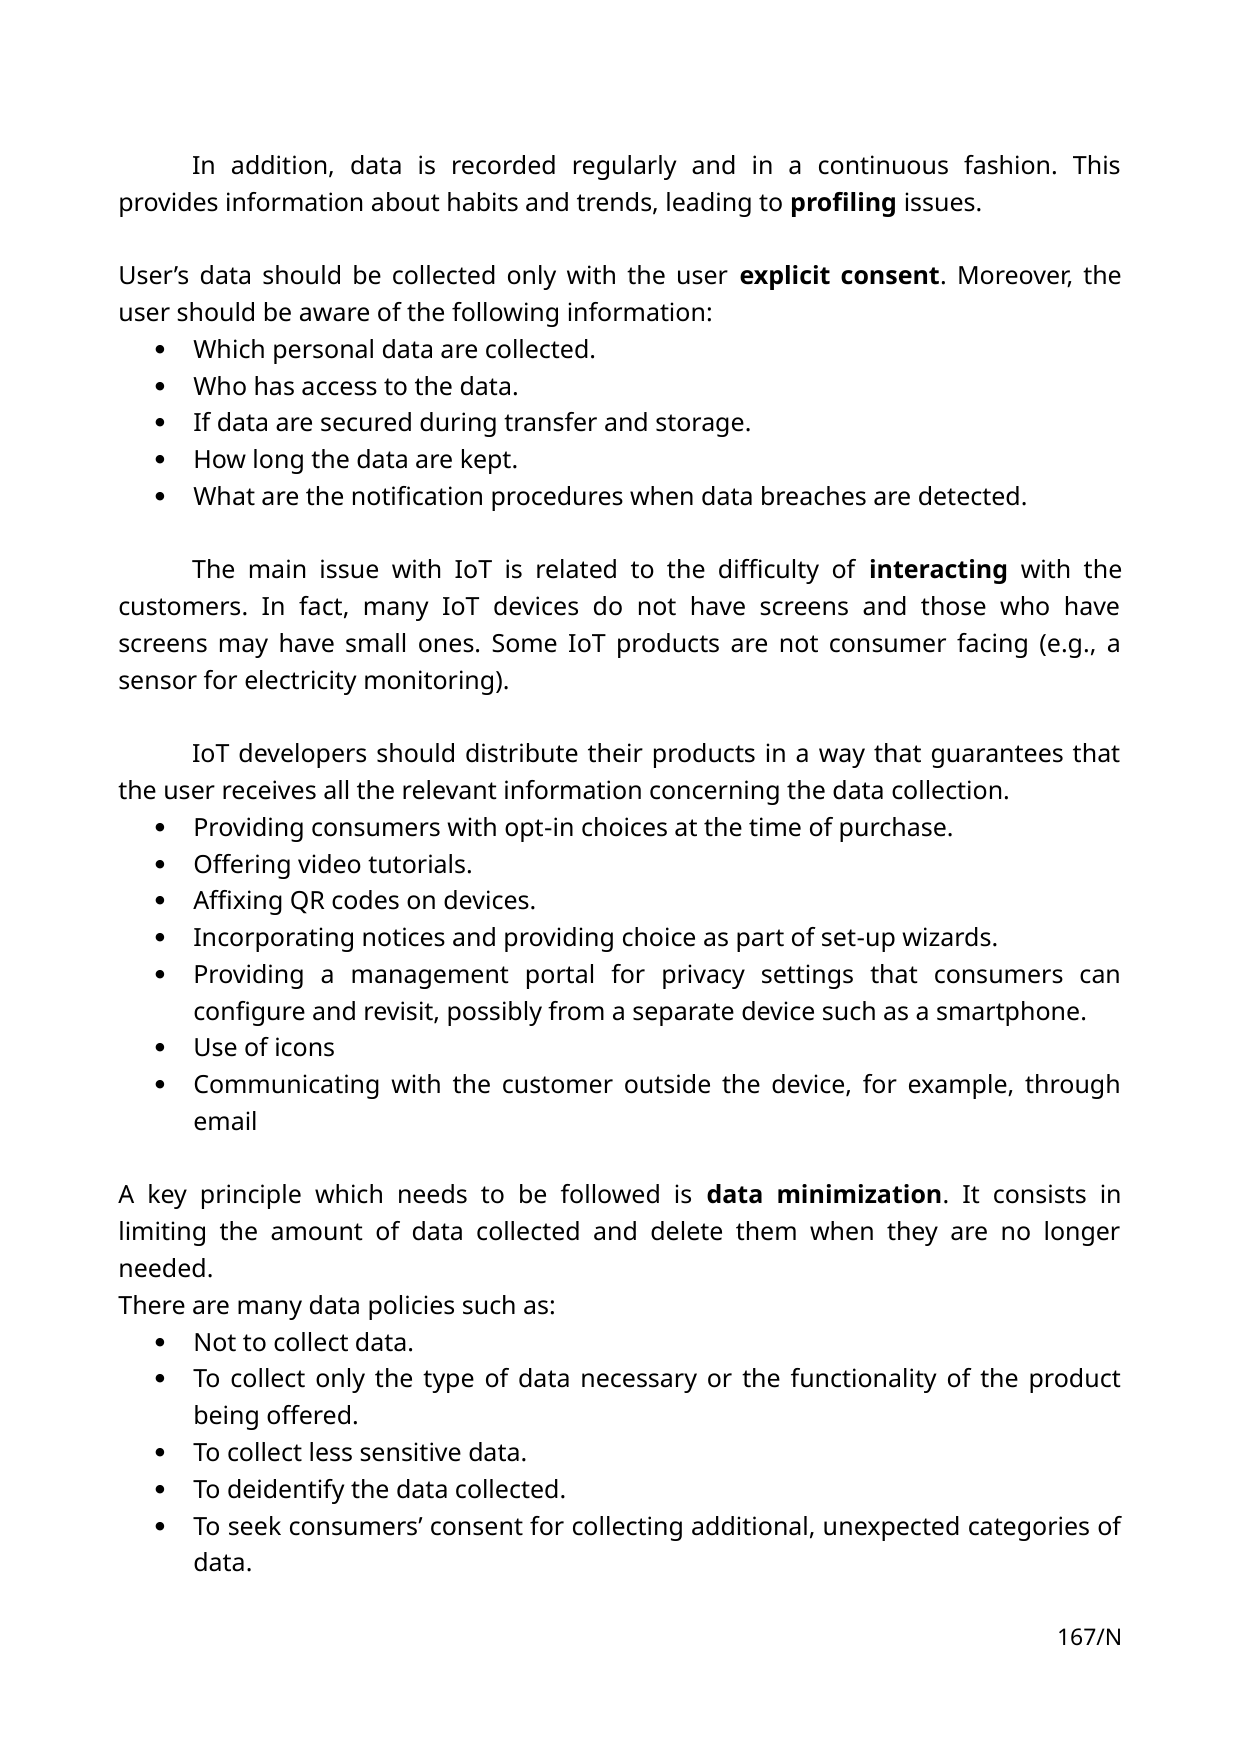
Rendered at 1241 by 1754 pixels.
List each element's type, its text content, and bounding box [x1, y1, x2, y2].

list Providing consumers with opt‐in choices at the time of purchase. [156, 809, 1122, 843]
list In addition, data is recorded regularly and in a continuous fashion. This provides information about habits and trends, leading to profiling issues. [118, 148, 1122, 218]
list Incorporating notices and providing choice as part of set‐up wizards. [156, 920, 1122, 954]
text User’s data should be collected only with the user explicit consent. Moreover, the user should be aware of the following information: [118, 258, 1122, 329]
list IoT developers should distribute their products in a way that guarantees that the user receives all the relevant information concerning the data collection. [118, 736, 1122, 807]
list Communicating with the customer outside the device, for example, through email [156, 1067, 1122, 1138]
list To collect less sensitive data. [156, 1434, 1122, 1469]
list How long the data are kept. [156, 442, 1122, 476]
list What are the notification procedures when data breaches are detected. [156, 478, 1122, 513]
list To deidentify the data collected. [156, 1471, 1122, 1505]
list Providing a management portal for privacy settings that consumers can configure and revisit, possibly from a separate device such as a smartphone. [156, 957, 1122, 1027]
list Offering video tutorials. [156, 846, 1122, 880]
list Which personal data are collected. [156, 331, 1122, 366]
list To collect only the type of data necessary or the functionality of the product being offered. [156, 1361, 1122, 1432]
text There are many data policies such as: [118, 1287, 1122, 1322]
list Affixing QR codes on devices. [156, 883, 1122, 917]
text A key principle which needs to be followed is data minimization. It consists in limiting the amount of data collected and delete them when they are no longer needed. [118, 1177, 1122, 1285]
list Use of icons [156, 1030, 1122, 1064]
list Who has access to the data. [156, 368, 1122, 402]
list If data are secured during transfer and storage. [156, 405, 1122, 439]
list The main issue with IoT is related to the difficulty of interacting with the customers. In fact, many IoT devices do not have screens and those who have screens may have small ones. Some IoT products are not consumer facing (e.g., a sensor for electricity monitoring). [118, 552, 1122, 696]
list Not to collect data. [156, 1324, 1122, 1358]
list To seek consumers’ consent for collecting additional, unexpected categories of data. [156, 1508, 1122, 1579]
